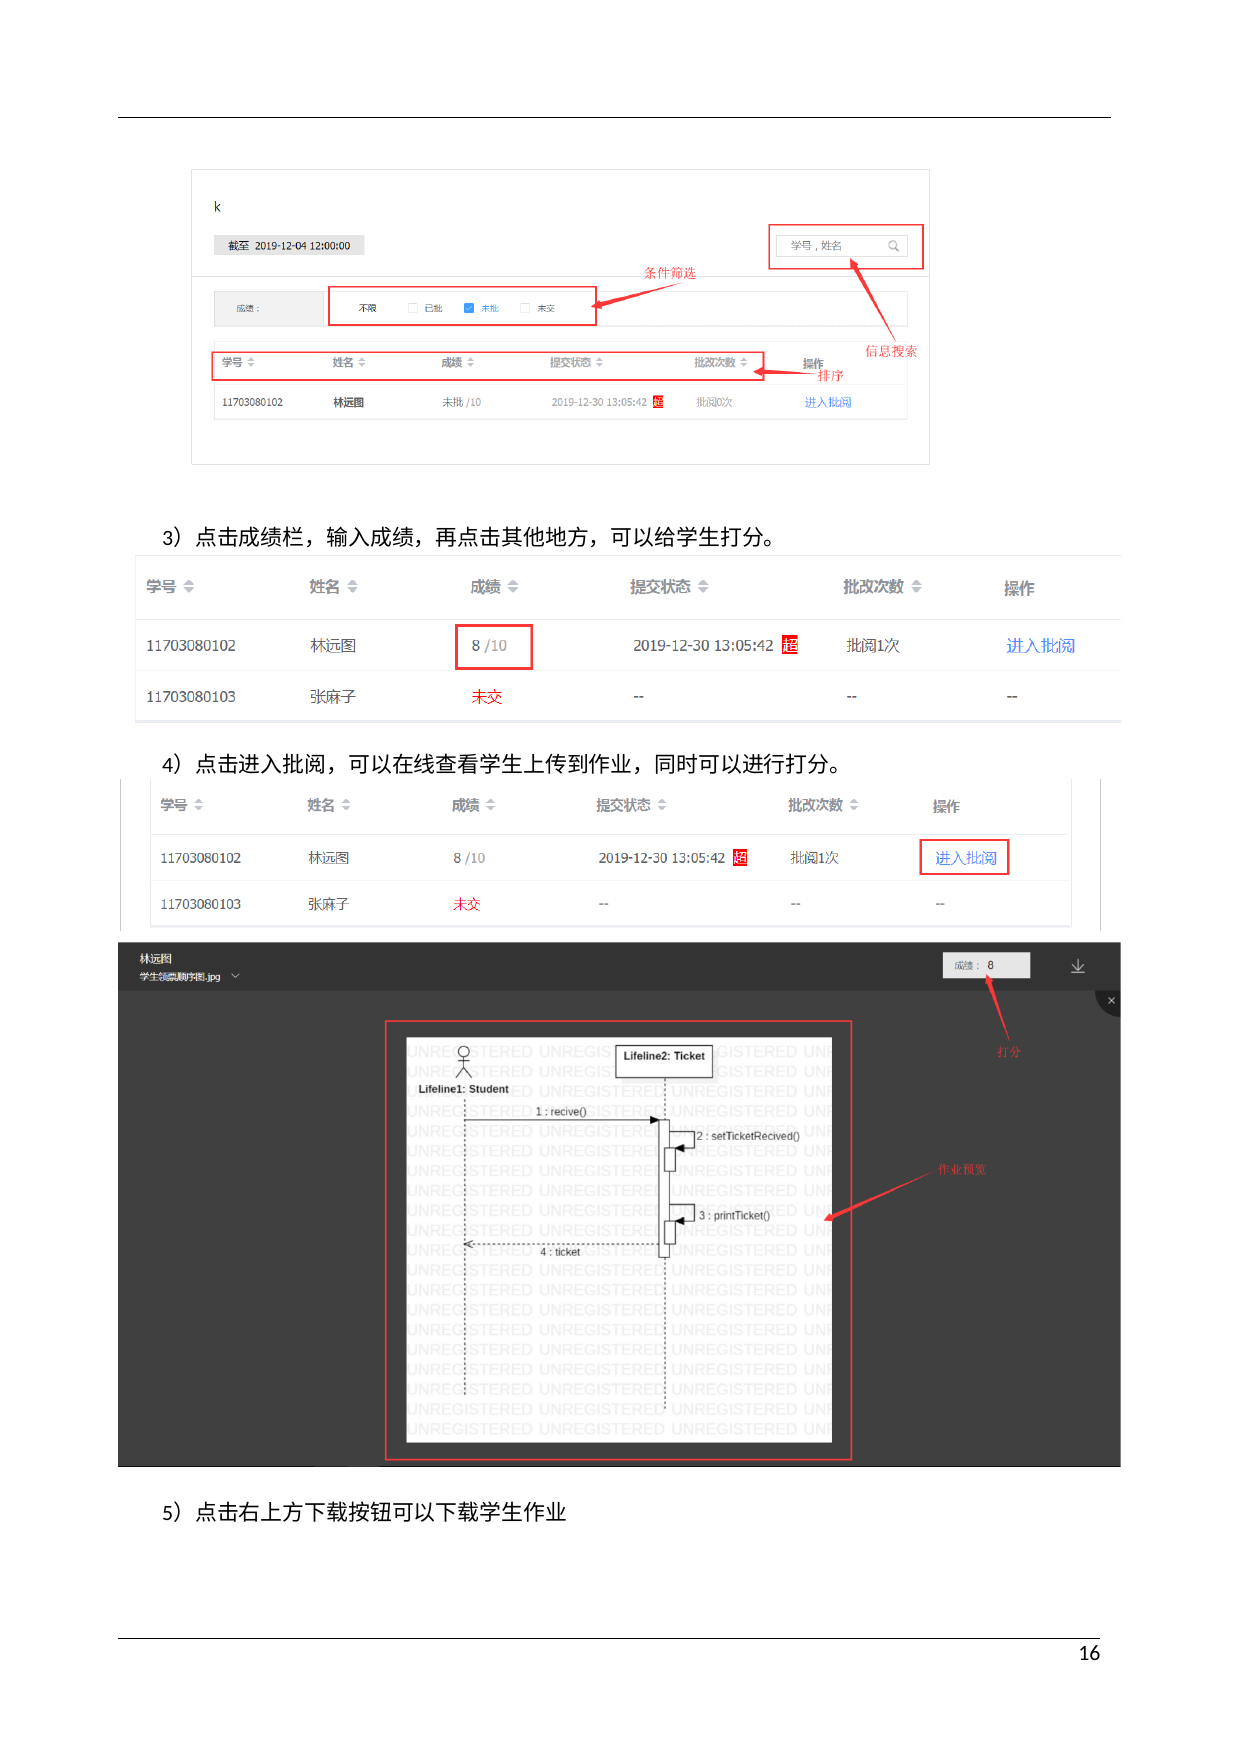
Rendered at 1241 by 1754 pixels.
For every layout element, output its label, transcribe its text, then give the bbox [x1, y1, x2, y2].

list 点击成绩栏，输入成绩，再点击其他地方，可以给学生打分。 [118, 519, 1122, 552]
picture [118, 779, 1122, 931]
picture [118, 162, 935, 493]
picture [118, 552, 1122, 725]
list 点击右上方下载按钮可以下载学生作业 [118, 1494, 1122, 1527]
list 点击进入批阅，可以在线查看学生上传到作业，同时可以进行打分。 [118, 747, 1122, 779]
picture [118, 942, 1121, 1467]
